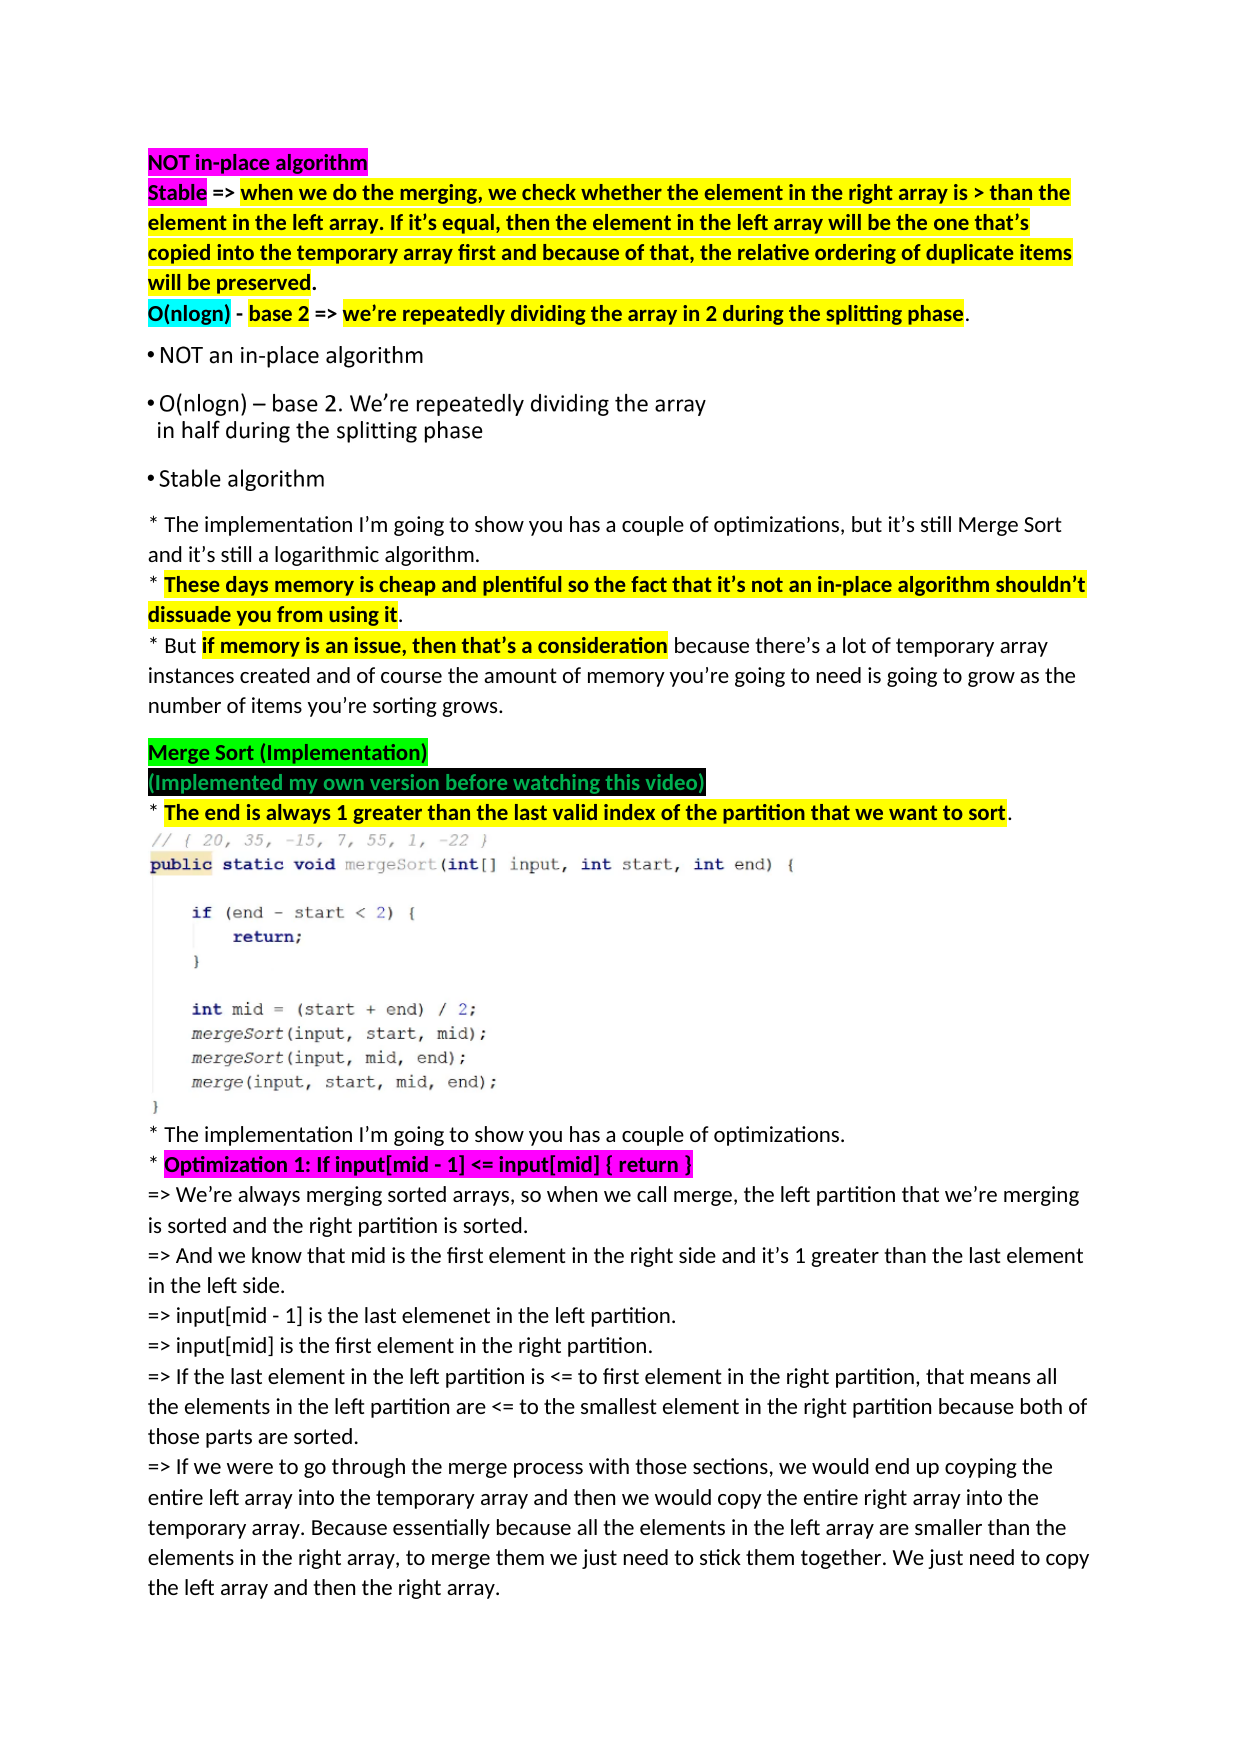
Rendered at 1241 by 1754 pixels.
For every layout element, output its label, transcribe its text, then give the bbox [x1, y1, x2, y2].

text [148, 148, 1093, 327]
picture [147, 345, 706, 492]
picture [147, 828, 796, 1118]
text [148, 738, 1093, 1601]
text * The implementation I’m going to show you has a couple of optimizations, but it’s still Merge Sort and it’s still a logarithmic algorithm. * These days memory is cheap and plentiful so the fact that it’s not an in-place algorithm shouldn’t dissuade you from using it. * But if memory is an issue, then that’s a consideration because there’s a lot of temporary array instances created and of course the amount of memory you’re going to need is going to grow as the number of items you’re sorting grows. [148, 510, 1093, 719]
